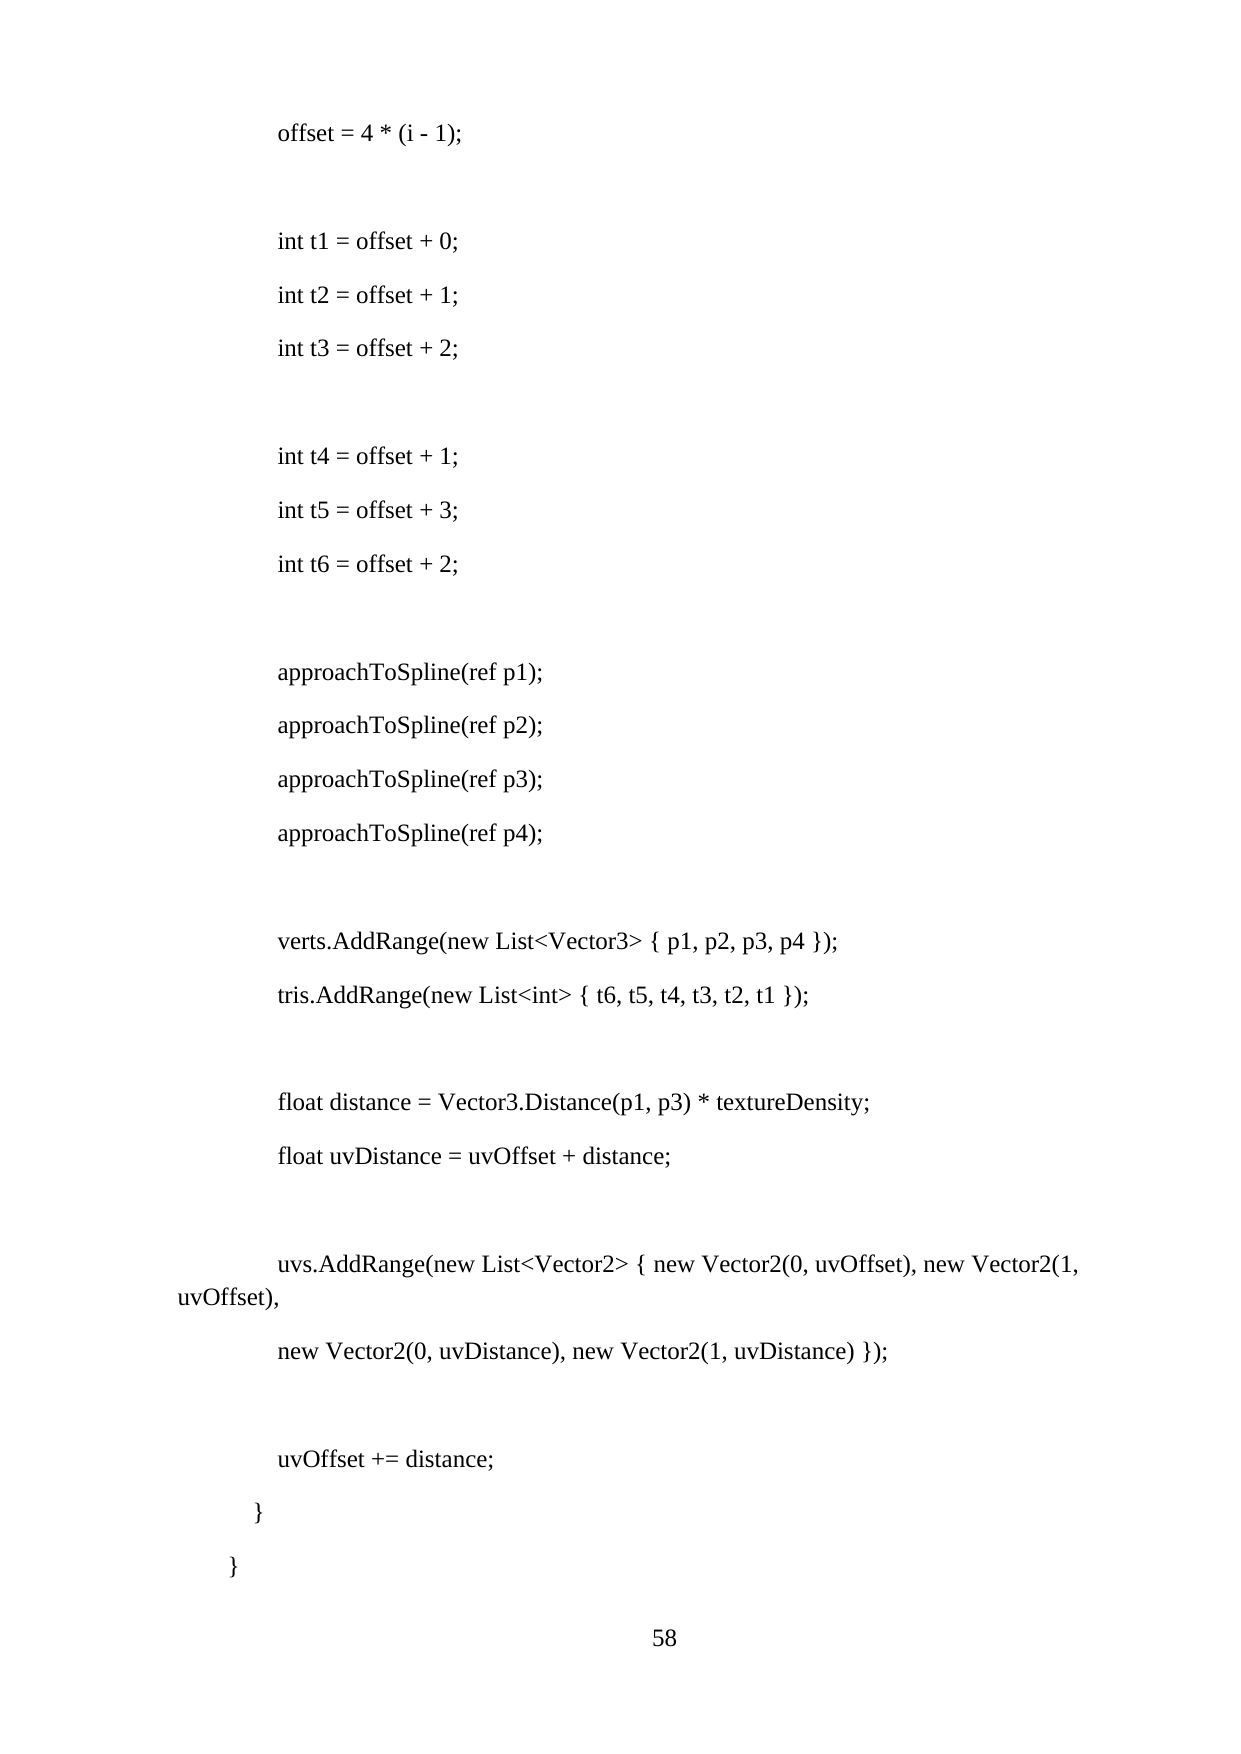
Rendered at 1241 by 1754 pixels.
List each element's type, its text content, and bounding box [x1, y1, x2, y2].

text approachToSpline(ref p4); [177, 818, 1152, 847]
text new Vector2(0, uvDistance), new Vector2(1, uvDistance) }); [177, 1336, 1152, 1365]
text approachToSpline(ref p2); [177, 711, 1152, 739]
text uvs.AddRange(new List<Vector2> { new Vector2(0, uvOffset), new Vector2(1, uvOffset), [177, 1249, 1152, 1311]
text float uvDistance = uvOffset + distance; [177, 1141, 1152, 1170]
text int t5 = offset + 3; [177, 495, 1152, 524]
text int t6 = offset + 2; [177, 549, 1152, 578]
text int t2 = offset + 1; [177, 280, 1152, 308]
text int t1 = offset + 0; [177, 226, 1152, 254]
text int t3 = offset + 2; [177, 333, 1152, 362]
text float distance = Vector3.Distance(p1, p3) * textureDensity; [177, 1087, 1152, 1116]
text int t4 = offset + 1; [177, 441, 1152, 470]
text approachToSpline(ref p1); [177, 657, 1152, 685]
text } [177, 1497, 1152, 1526]
text } [177, 1551, 1152, 1580]
text verts.AddRange(new List<Vector3> { p1, p2, p3, p4 }); [177, 926, 1152, 955]
text approachToSpline(ref p3); [177, 764, 1152, 793]
text offset = 4 * (i - 1); [177, 118, 1152, 147]
text uvOffset += distance; [177, 1444, 1152, 1472]
text tris.AddRange(new List<int> { t6, t5, t4, t3, t2, t1 }); [177, 980, 1152, 1008]
